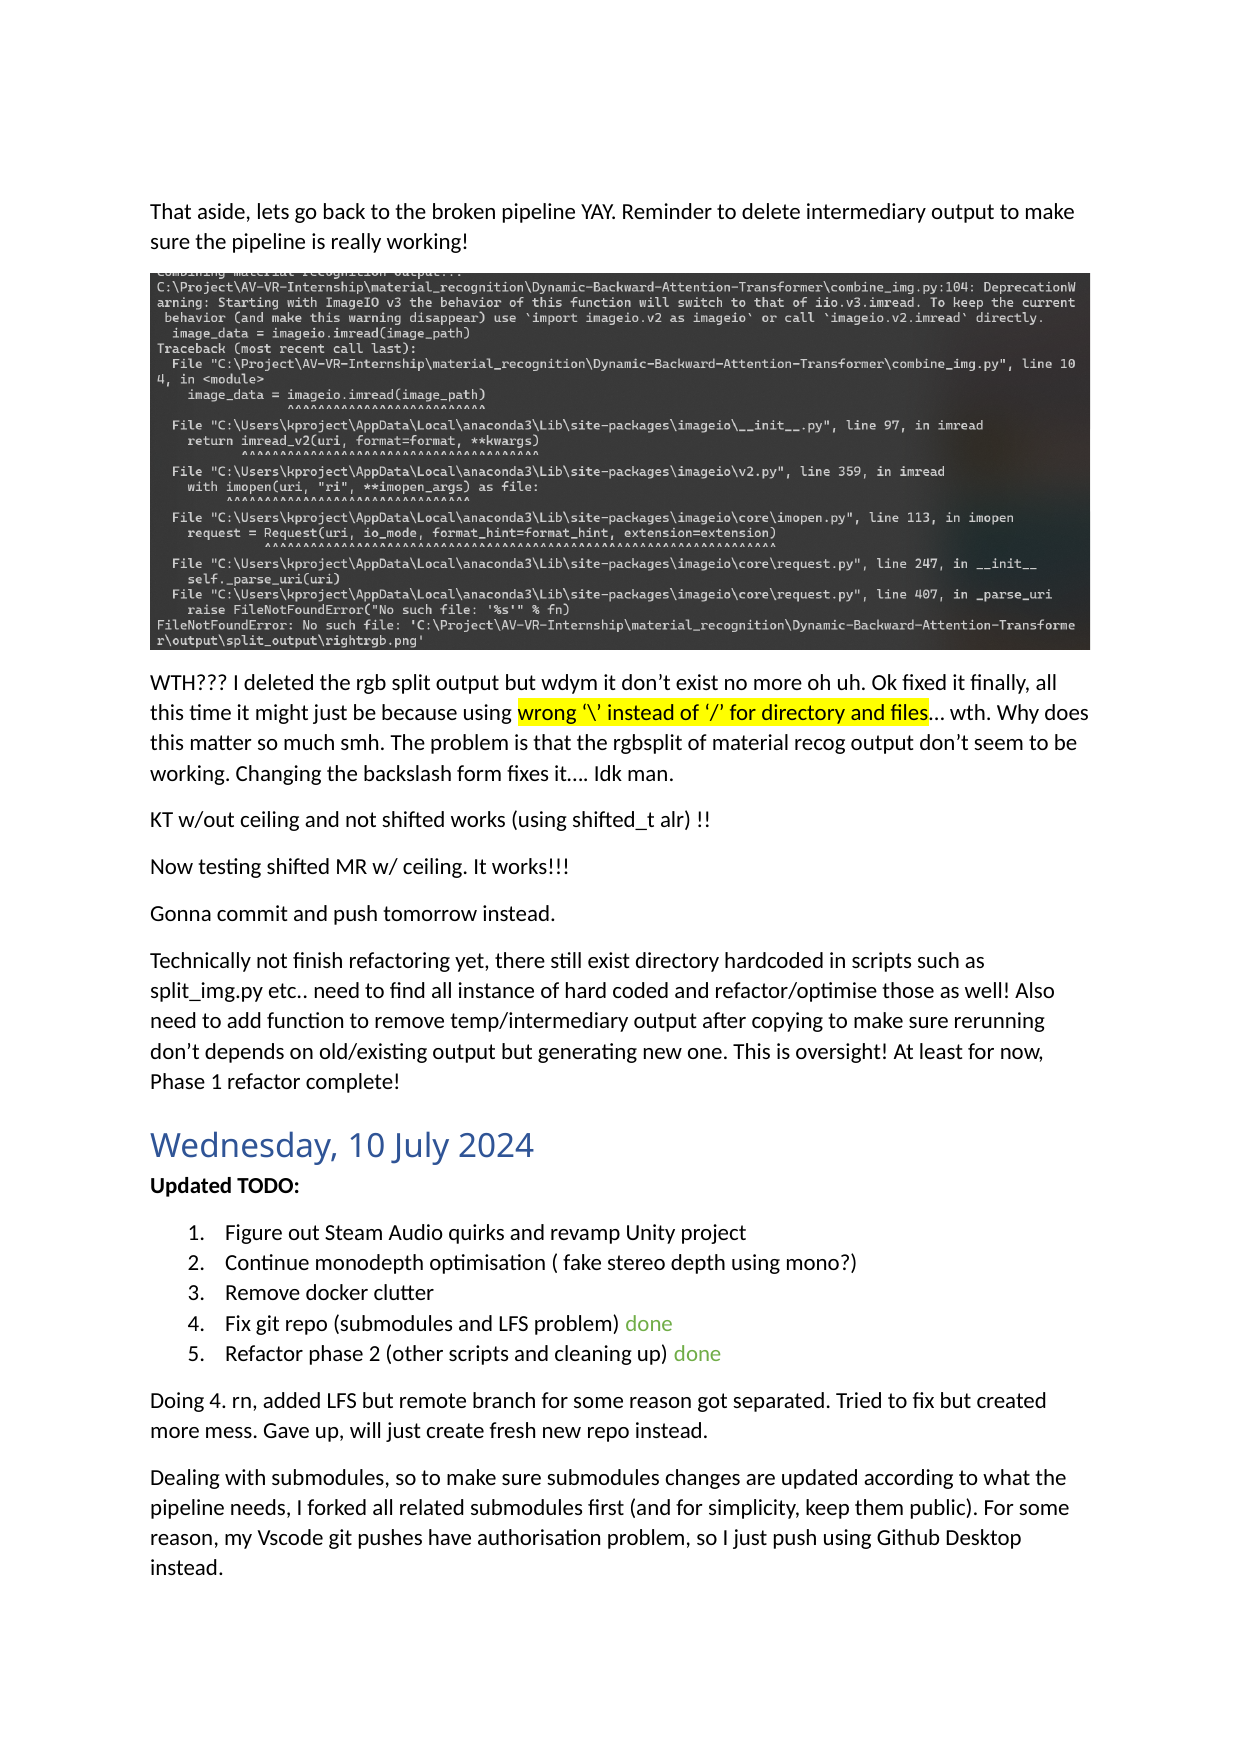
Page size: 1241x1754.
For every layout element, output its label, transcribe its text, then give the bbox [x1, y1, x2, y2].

picture [150, 273, 1091, 650]
subtitle Wednesday, 10 July 2024 [150, 1122, 1090, 1168]
list Refactor phase 2 (other scripts and cleaning up) done [187, 1339, 1090, 1367]
text Updated TODO: [150, 1171, 1090, 1199]
text Gonna commit and push tomorrow instead. [150, 899, 1090, 927]
text Technically not finish refactoring yet, there still exist directory hardcoded in scripts such as split_img.py etc.. need to find all instance of hard coded and refactor/optimise those as well! Also need to add function to remove temp/intermediary output after copying to make sure rerunning don’t depends on old/existing output but generating new one. This is oversight! At least for now, Phase 1 refactor complete! [150, 946, 1090, 1095]
text Now testing shifted MR w/ ceiling. It works!!! [150, 852, 1090, 881]
list Figure out Steam Audio quirks and revamp Unity project [187, 1218, 1090, 1246]
text That aside, lets go back to the broken pipeline YAY. Reminder to delete intermediary output to make sure the pipeline is really working! [150, 197, 1090, 255]
text Doing 4. rn, added LFS but remote branch for some reason got separated. Tried to fix but created more mess. Gave up, will just create fresh new repo instead. [150, 1386, 1090, 1444]
list Remove docker clutter [187, 1278, 1090, 1307]
text WTH??? I deleted the rgb split output but wdym it don’t exist no more oh uh. Ok fixed it finally, all this time it might just be because using wrong ‘\’ instead of ‘/’ for directory and files… wth. Why does this matter so much smh. The problem is that the rgbsplit of material recog output don’t seem to be working. Changing the backslash form fixes it…. Idk man. [150, 668, 1090, 787]
list Continue monodepth optimisation ( fake stereo depth using mono?) [187, 1248, 1090, 1276]
text Dealing with submodules, so to make sure submodules changes are updated according to what the pipeline needs, I forked all related submodules first (and for simplicity, keep them public). For some reason, my Vscode git pushes have authorisation problem, so I just push using Github Desktop instead. [150, 1463, 1090, 1582]
list Fix git repo (submodules and LFS problem) done [187, 1309, 1090, 1337]
text KT w/out ceiling and not shifted works (using shifted_t alr) !! [150, 806, 1090, 834]
